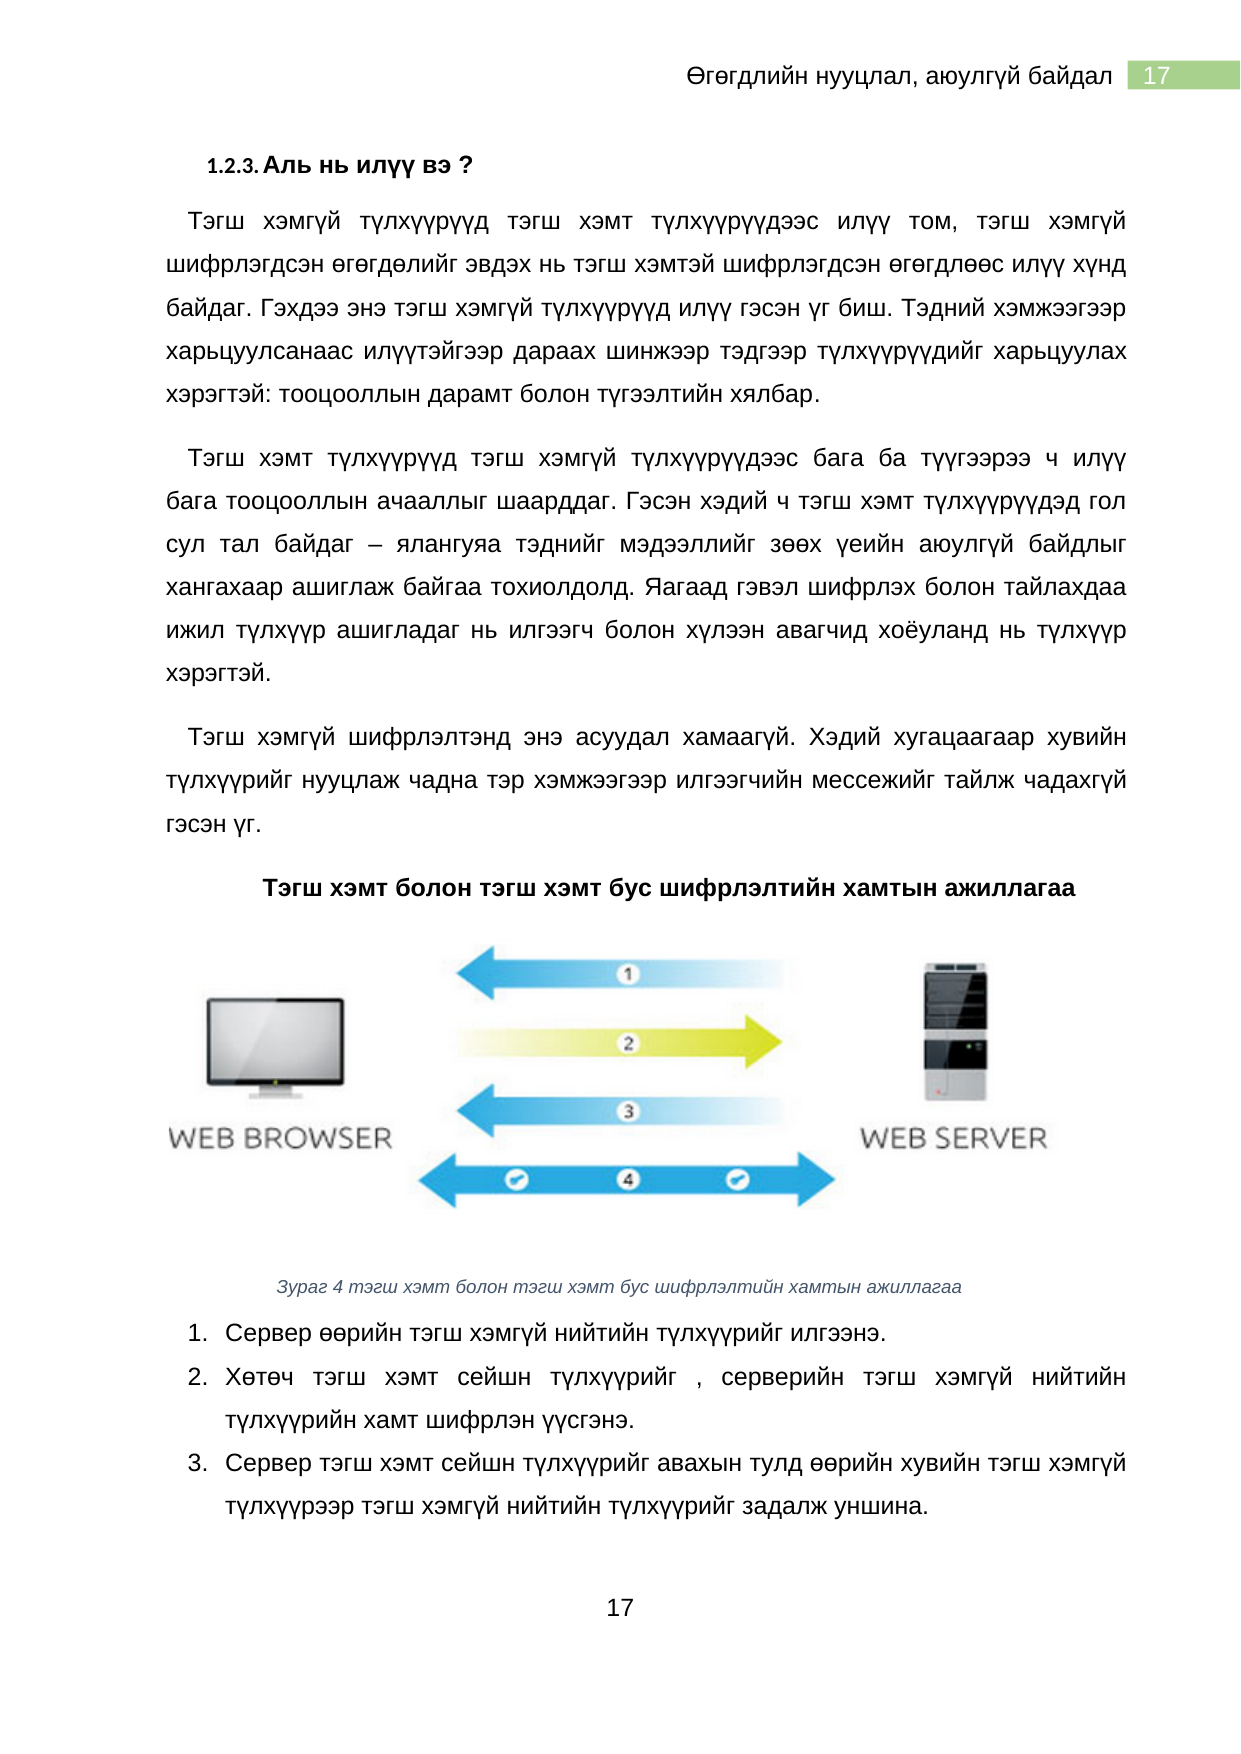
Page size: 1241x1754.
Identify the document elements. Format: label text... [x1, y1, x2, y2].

text Тэгш хэмгүй шифрлэлтэнд энэ асуудал хамаагүй. Хэдий хугацаагаар хувийн түлхүүрийг нууцлаж чадна тэр хэмжээгээр илгээгчийн мессежийг тайлж чадахгүй гэсэн үг. [166, 722, 1128, 837]
text Тэгш хэмт болон тэгш хэмт бус шифрлэлтийн хамтын ажиллагаа [187, 872, 1128, 901]
text Тэгш хэмгүй түлхүүрүүд тэгш хэмт түлхүүрүүдээс илүү том, тэгш хэмгүй шифрлэгдсэн өгөгдөлийг эвдэх нь тэгш хэмтэй шифрлэгдсэн өгөгдлөөс илүү хүнд байдаг. Гэхдээ энэ тэгш хэмгүй түлхүүрүүд илүү гэсэн үг биш. Тэдний хэмжээгээр харьцуулсанаас илүүтэйгээр дараах шинжээр тэдгээр түлхүүрүүдийг харьцуулах хэрэгтэй: тооцооллын дарамт болон түгээлтийн хялбар. [166, 206, 1128, 407]
text Тэгш хэмт түлхүүрүүд тэгш хэмгүй түлхүүрүүдээс бага ба түүгээрээ ч илүү бага тооцооллын ачааллыг шаарддаг. Гэсэн хэдий ч тэгш хэмт түлхүүрүүдэд гол сул тал байдаг – ялангуяа тэднийг мэдээллийг зөөх үеийн аюулгүй байдлыг хангахаар ашиглаж байгаа тохиолдолд. Яагаад гэвэл шифрлэх болон тайлахдаа ижил түлхүүр ашигладаг нь илгээгч болон хүлээн авагчид хоёуланд нь түлхүүр хэрэгтэй. [166, 443, 1128, 687]
list Сервер тэгш хэмт сейшн түлхүүрийг авахын тулд өөрийн хувийн тэгш хэмгүй түлхүүрээр тэгш хэмгүй нийтийн түлхүүрийг задалж уншина. [187, 1448, 1128, 1519]
picture [168, 936, 1094, 1241]
text Аль нь илүү вэ ? [206, 150, 1128, 179]
list Cервер өөрийн тэгш хэмгүй нийтийн түлхүүрийг илгээнэ. [187, 1318, 1128, 1347]
list Хөтөч тэгш хэмт сейшн түлхүүрийг , серверийн тэгш хэмгүй нийтийн түлхүүрийн хамт шифрлэн үүсгэнэ. [187, 1361, 1128, 1433]
